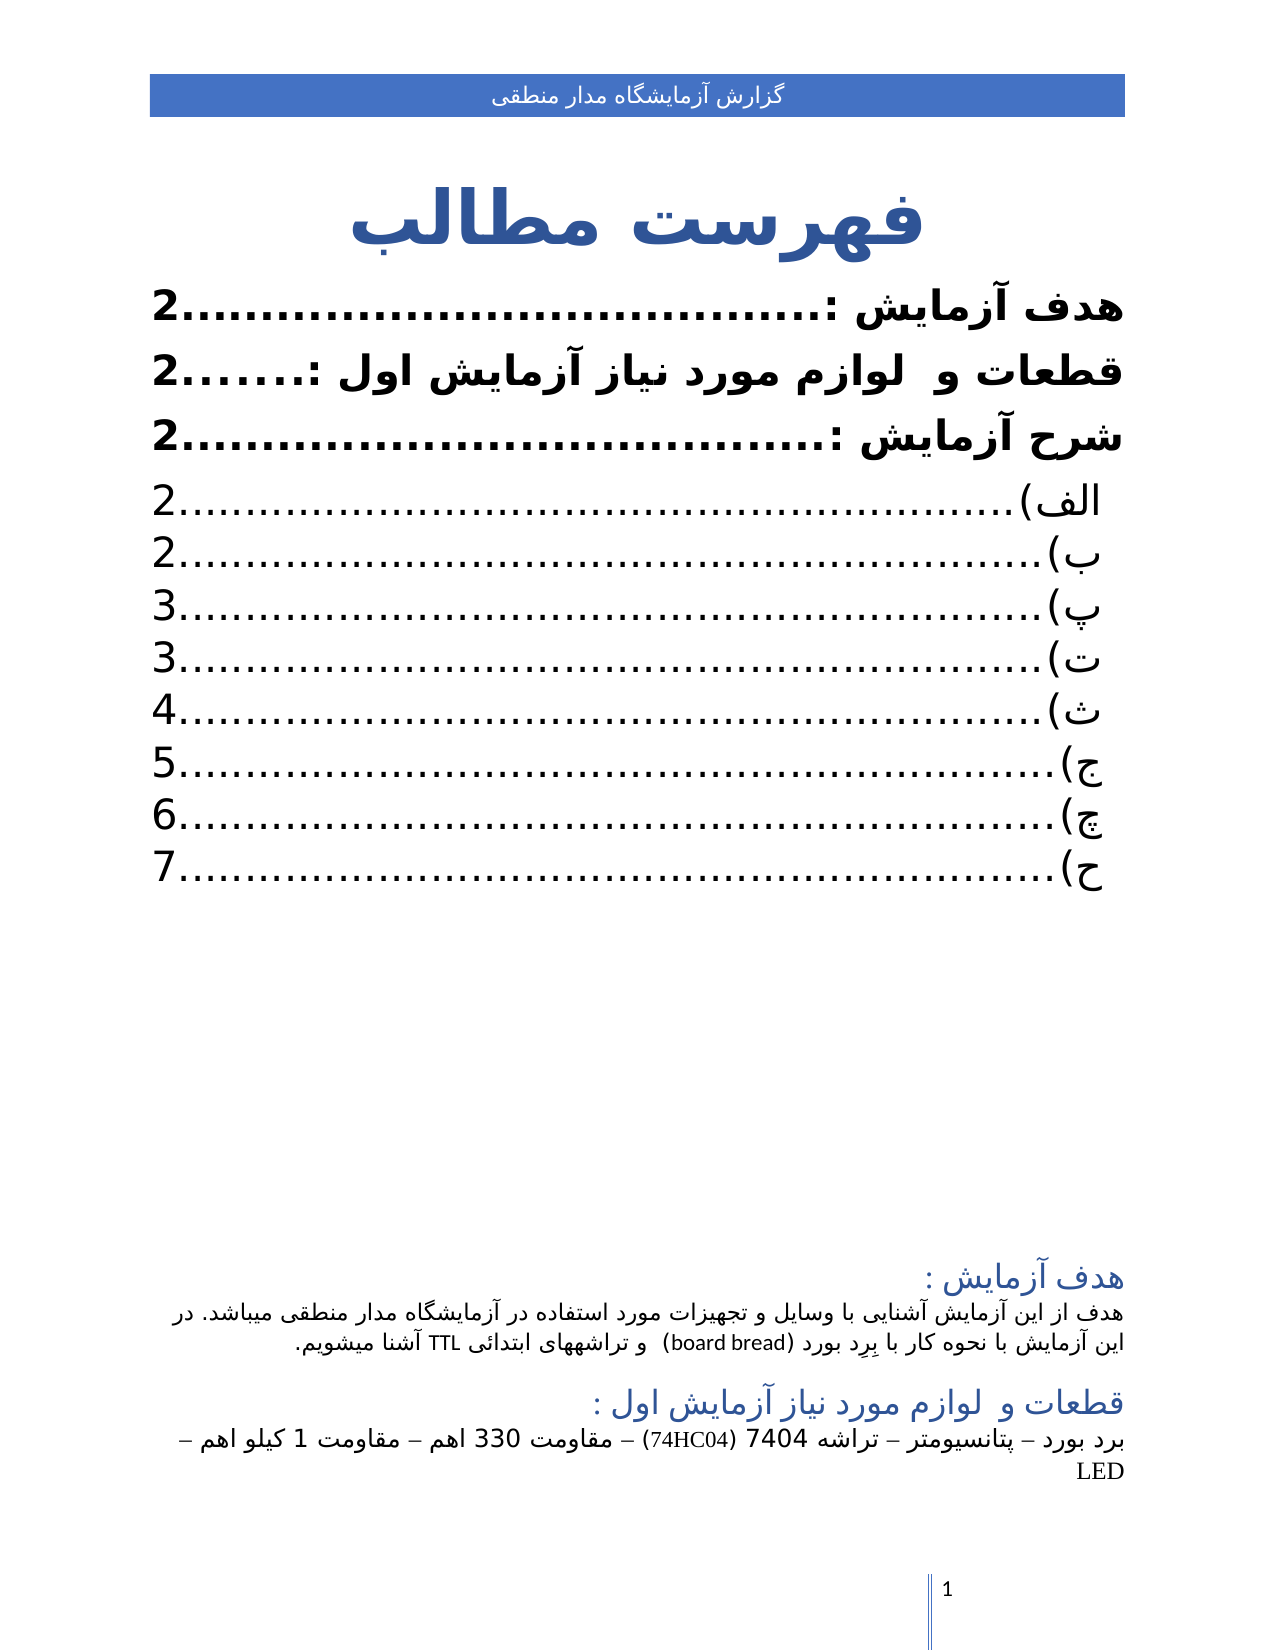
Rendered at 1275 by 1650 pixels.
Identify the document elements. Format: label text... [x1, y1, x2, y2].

subtitle قطعات و لوازم مورد نیاز آزمایش اول : [150, 1383, 1125, 1421]
text هدف از این آزمایش آشنایی با وسایل و تجهیزات مورد استفاده در آزمایشگاه مدار منطقی میباشد. در این آزمایش با نحوه کار با بِرِد بورد (board bread) و تراشههای ابتدائی TTL آشنا میشویم. [150, 1299, 1125, 1356]
text برد بورد – پتانسیومتر – تراشه 7404 (74HC04) – مقاومت 330 اهم – مقاومت 1 کیلو اهم – LED [150, 1424, 1125, 1485]
subtitle هدف آزمایش : [150, 1258, 1125, 1296]
